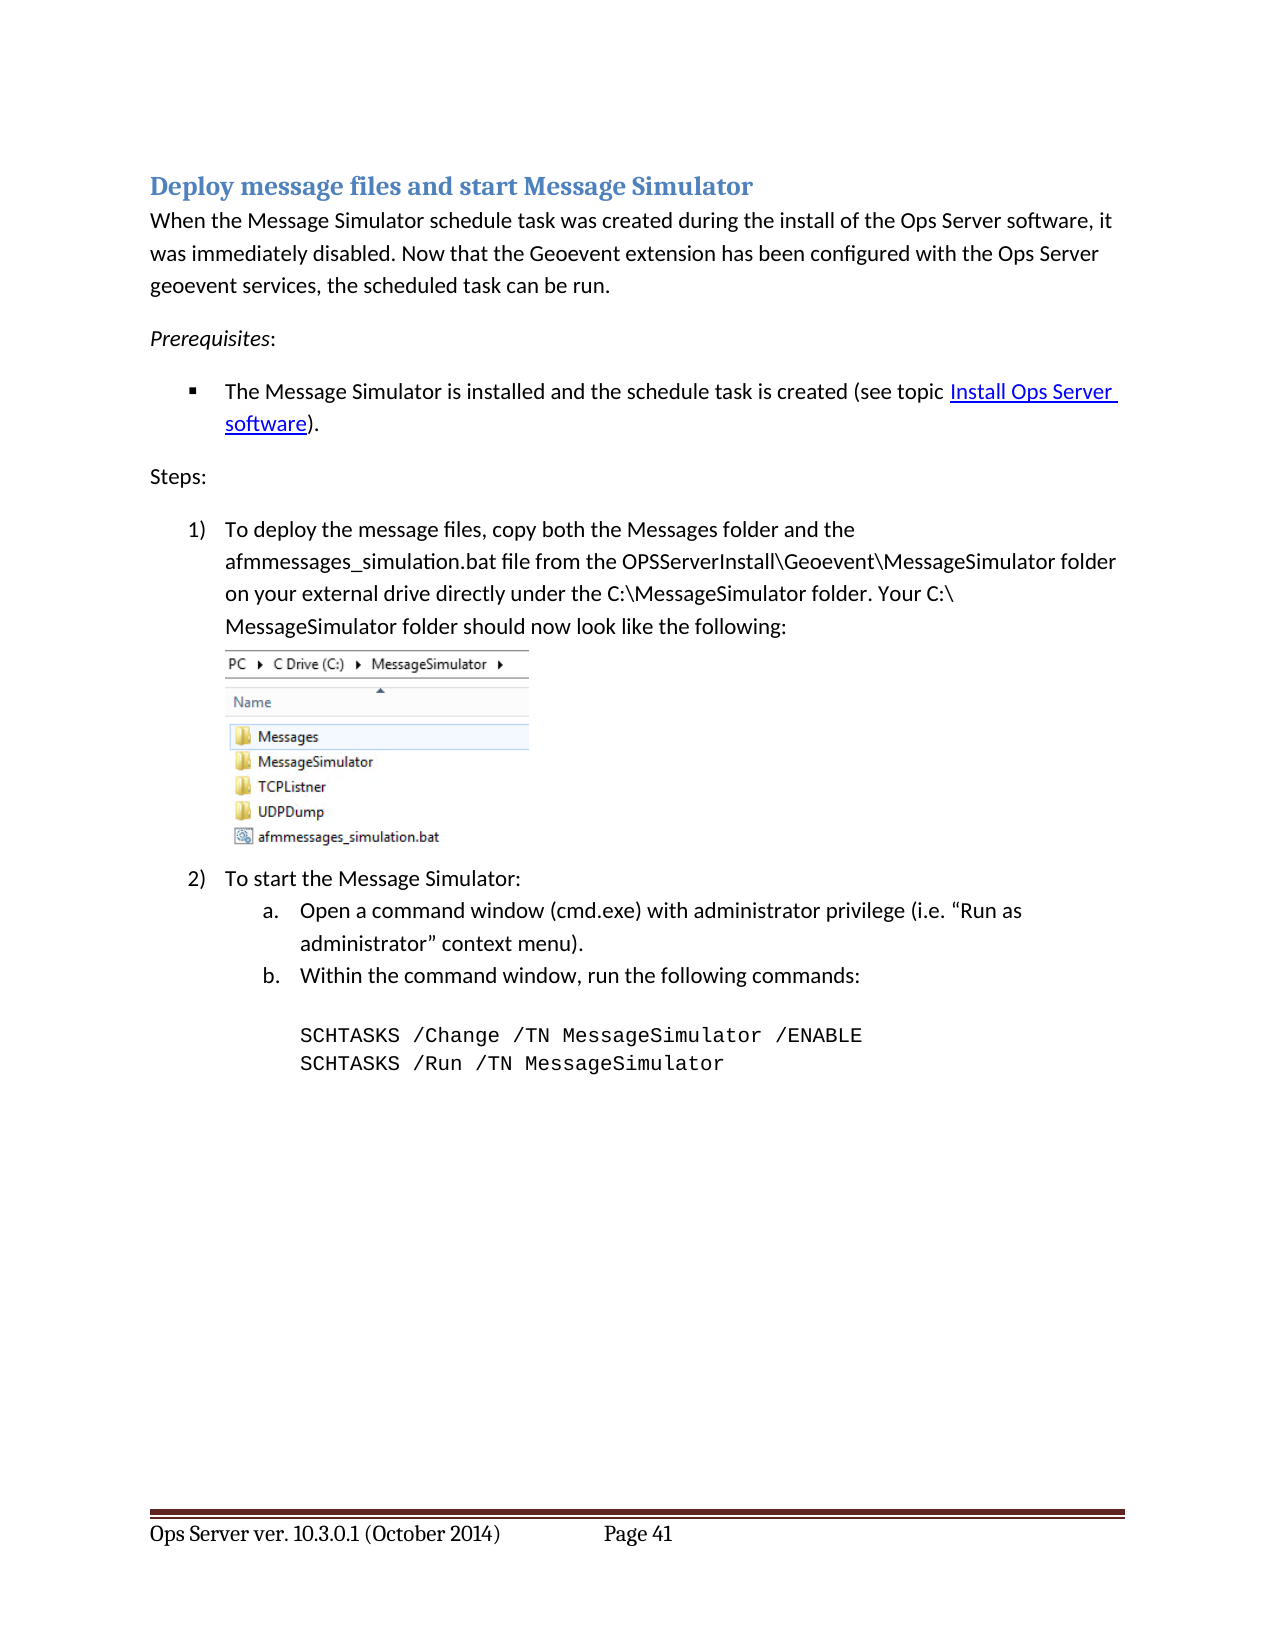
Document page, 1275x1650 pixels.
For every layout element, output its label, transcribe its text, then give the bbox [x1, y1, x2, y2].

list SCHTASKS /Change /TN MessageSimulator /ENABLE [225, 1025, 1125, 1049]
list To deploy the message files, copy both the Messages folder and the afmmessages_simulation.bat file from the OPSServerInstall\Geoevent\MessageSimulator folder on your external drive directly under the C:\MessageSimulator folder. Your C:\MessageSimulator folder should now look like the following: [187, 515, 1125, 640]
text Prerequisites: [150, 324, 1125, 352]
list SCHTASKS /Run /TN MessageSimulator [225, 1052, 1125, 1076]
list The Message Simulator is installed and the schedule task is created (see topic Install Ops Server software). [187, 377, 1125, 437]
picture [225, 643, 529, 861]
subtitle Deploy message files and start Message Simulator [150, 171, 1125, 202]
list To start the Message Simulator: [187, 864, 1125, 892]
list Open a command window (cmd.exe) with administrator privilege (i.e. “Run as administrator” context menu). [262, 897, 1125, 957]
text Steps: [150, 462, 1125, 490]
list Within the command window, run the following commands: [262, 961, 1125, 989]
text When the Message Simulator schedule task was created during the install of the Ops Server software, it was immediately disabled. Now that the Geoevent extension has been configured with the Ops Server geoevent services, the scheduled task can be run. [150, 207, 1125, 299]
